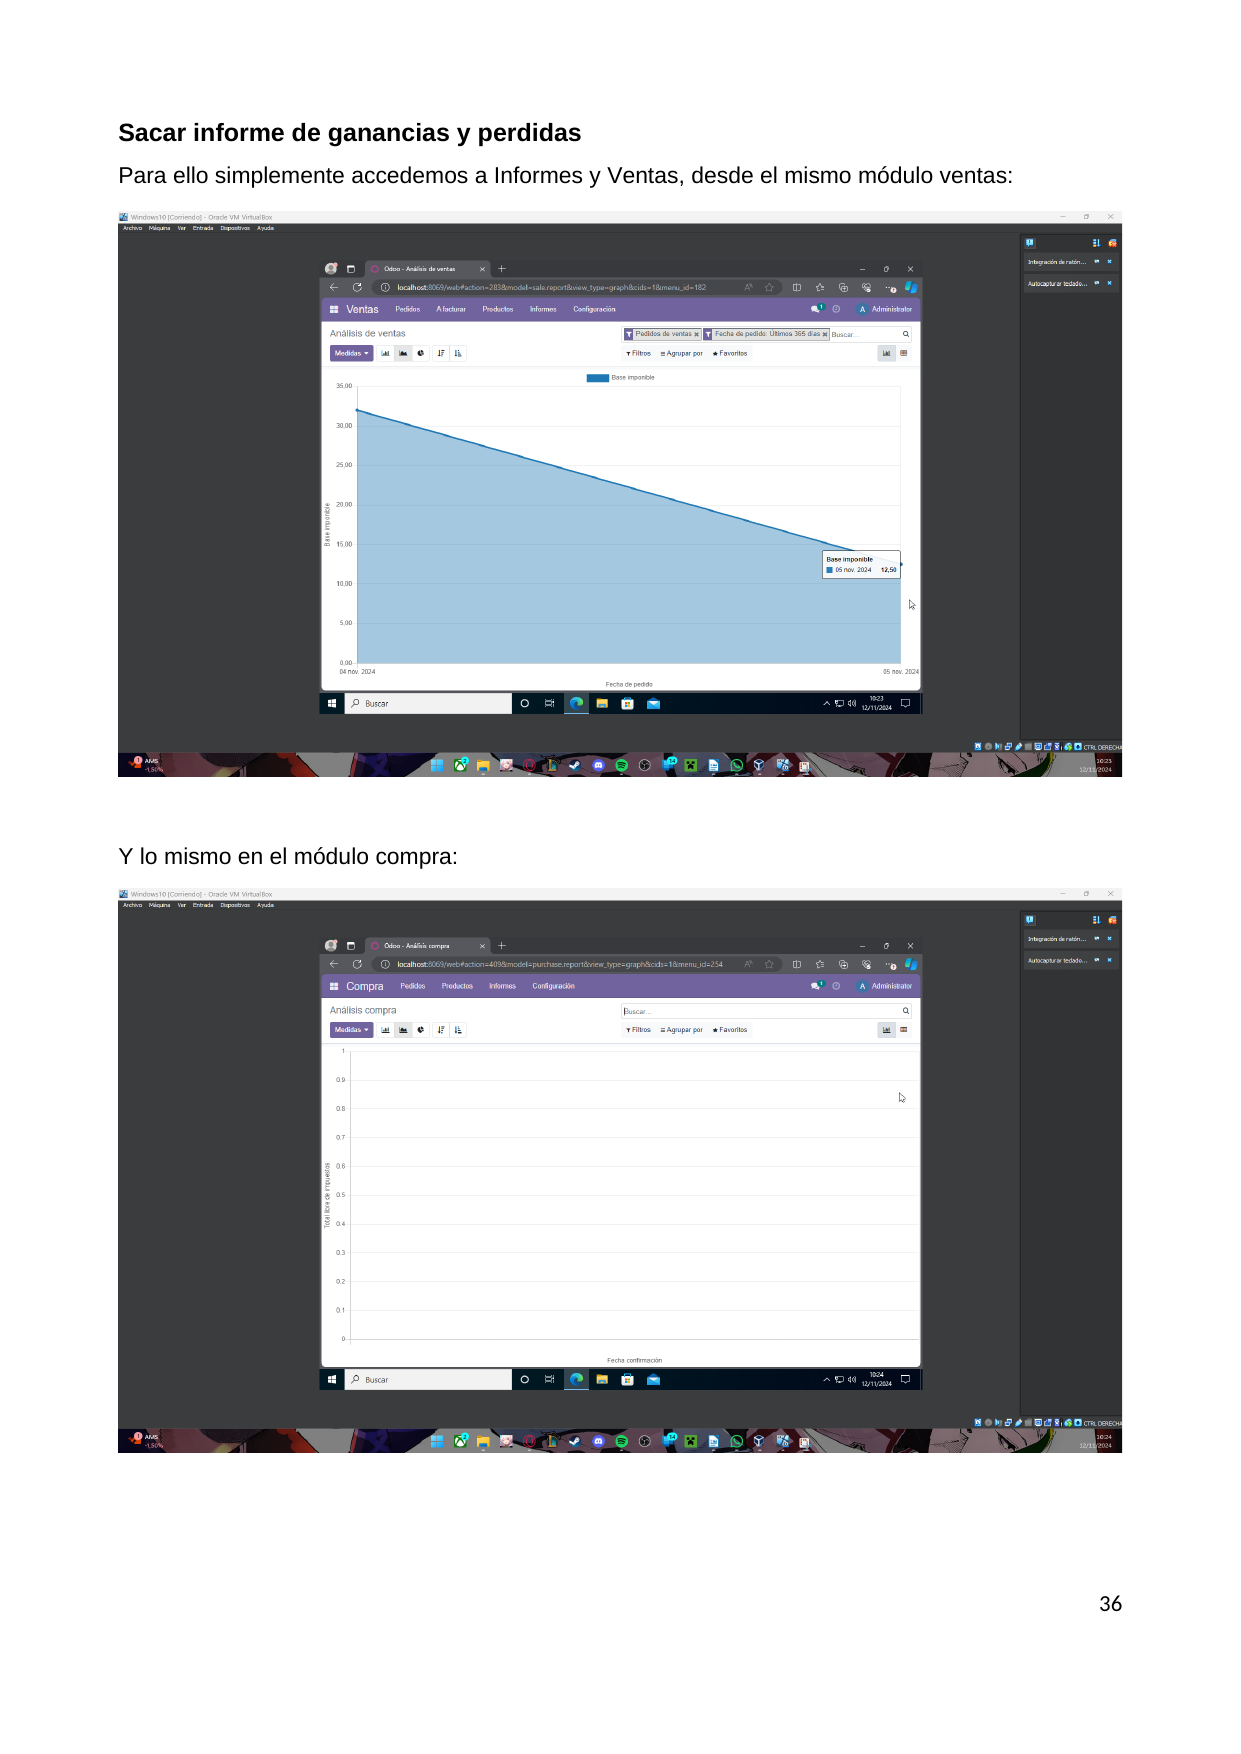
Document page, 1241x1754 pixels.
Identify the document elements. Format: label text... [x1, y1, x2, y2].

text Y lo mismo en el módulo compra: [118, 843, 1122, 870]
text Para ello simplemente accedemos a Informes y Ventas, desde el mismo módulo ventas: [118, 162, 1122, 188]
subtitle Sacar informe de ganancias y perdidas [118, 118, 1122, 147]
picture [118, 888, 1123, 1453]
picture [118, 211, 1123, 777]
